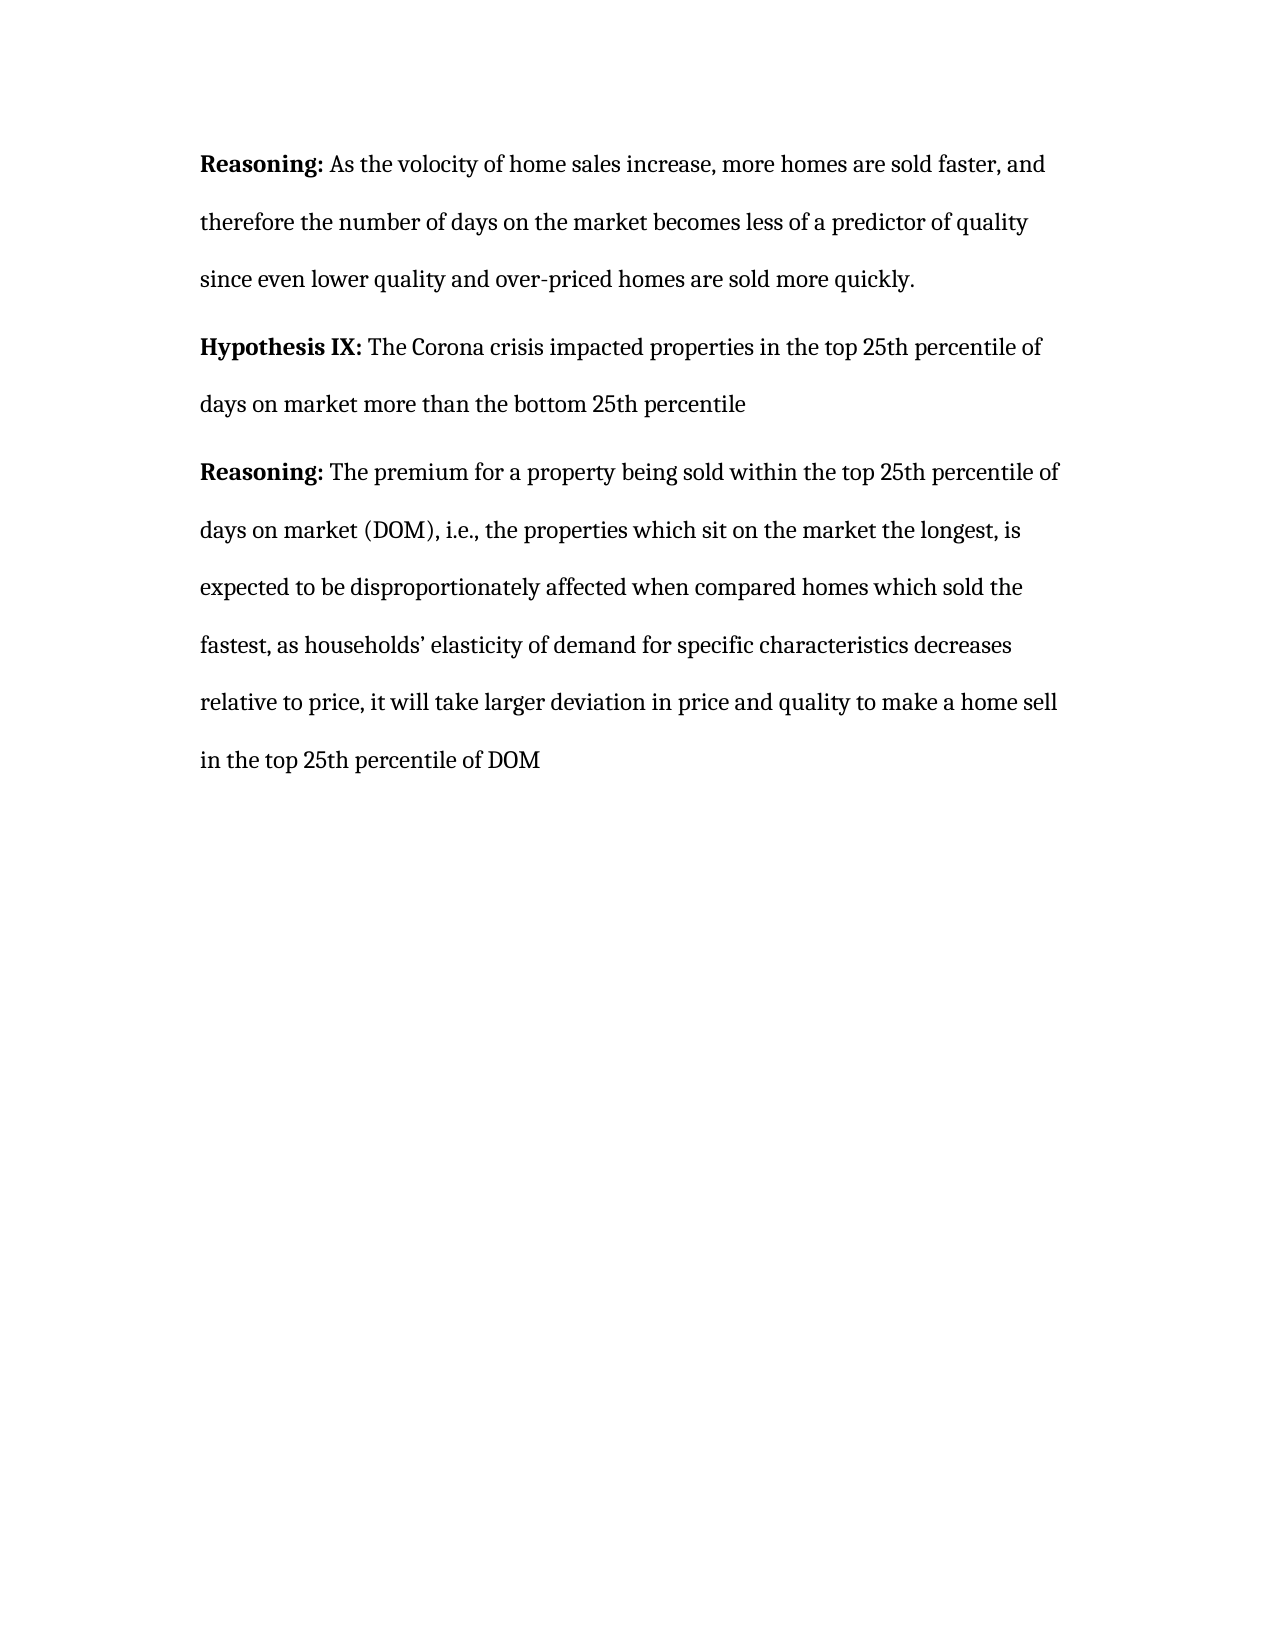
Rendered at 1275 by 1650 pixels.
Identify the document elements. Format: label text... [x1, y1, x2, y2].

text Reasoning: The premium for a property being sold within the top 25th percentile of days on market (DOM), i.e., the properties which sit on the market the longest, is expected to be disproportionately affected when compared homes which sold the fastest, as households’ elasticity of demand for specific characteristics decreases relative to price, it will take larger deviation in price and quality to make a home sell in the top 25th percentile of DOM [200, 458, 1075, 774]
text Reasoning: As the volocity of home sales increase, more homes are sold faster, and therefore the number of days on the market becomes less of a predictor of quality since even lower quality and over-priced homes are sold more quickly. [200, 150, 1075, 294]
text Hypothesis IX: The Corona crisis impacted properties in the top 25th percentile of days on market more than the bottom 25th percentile [200, 333, 1075, 419]
